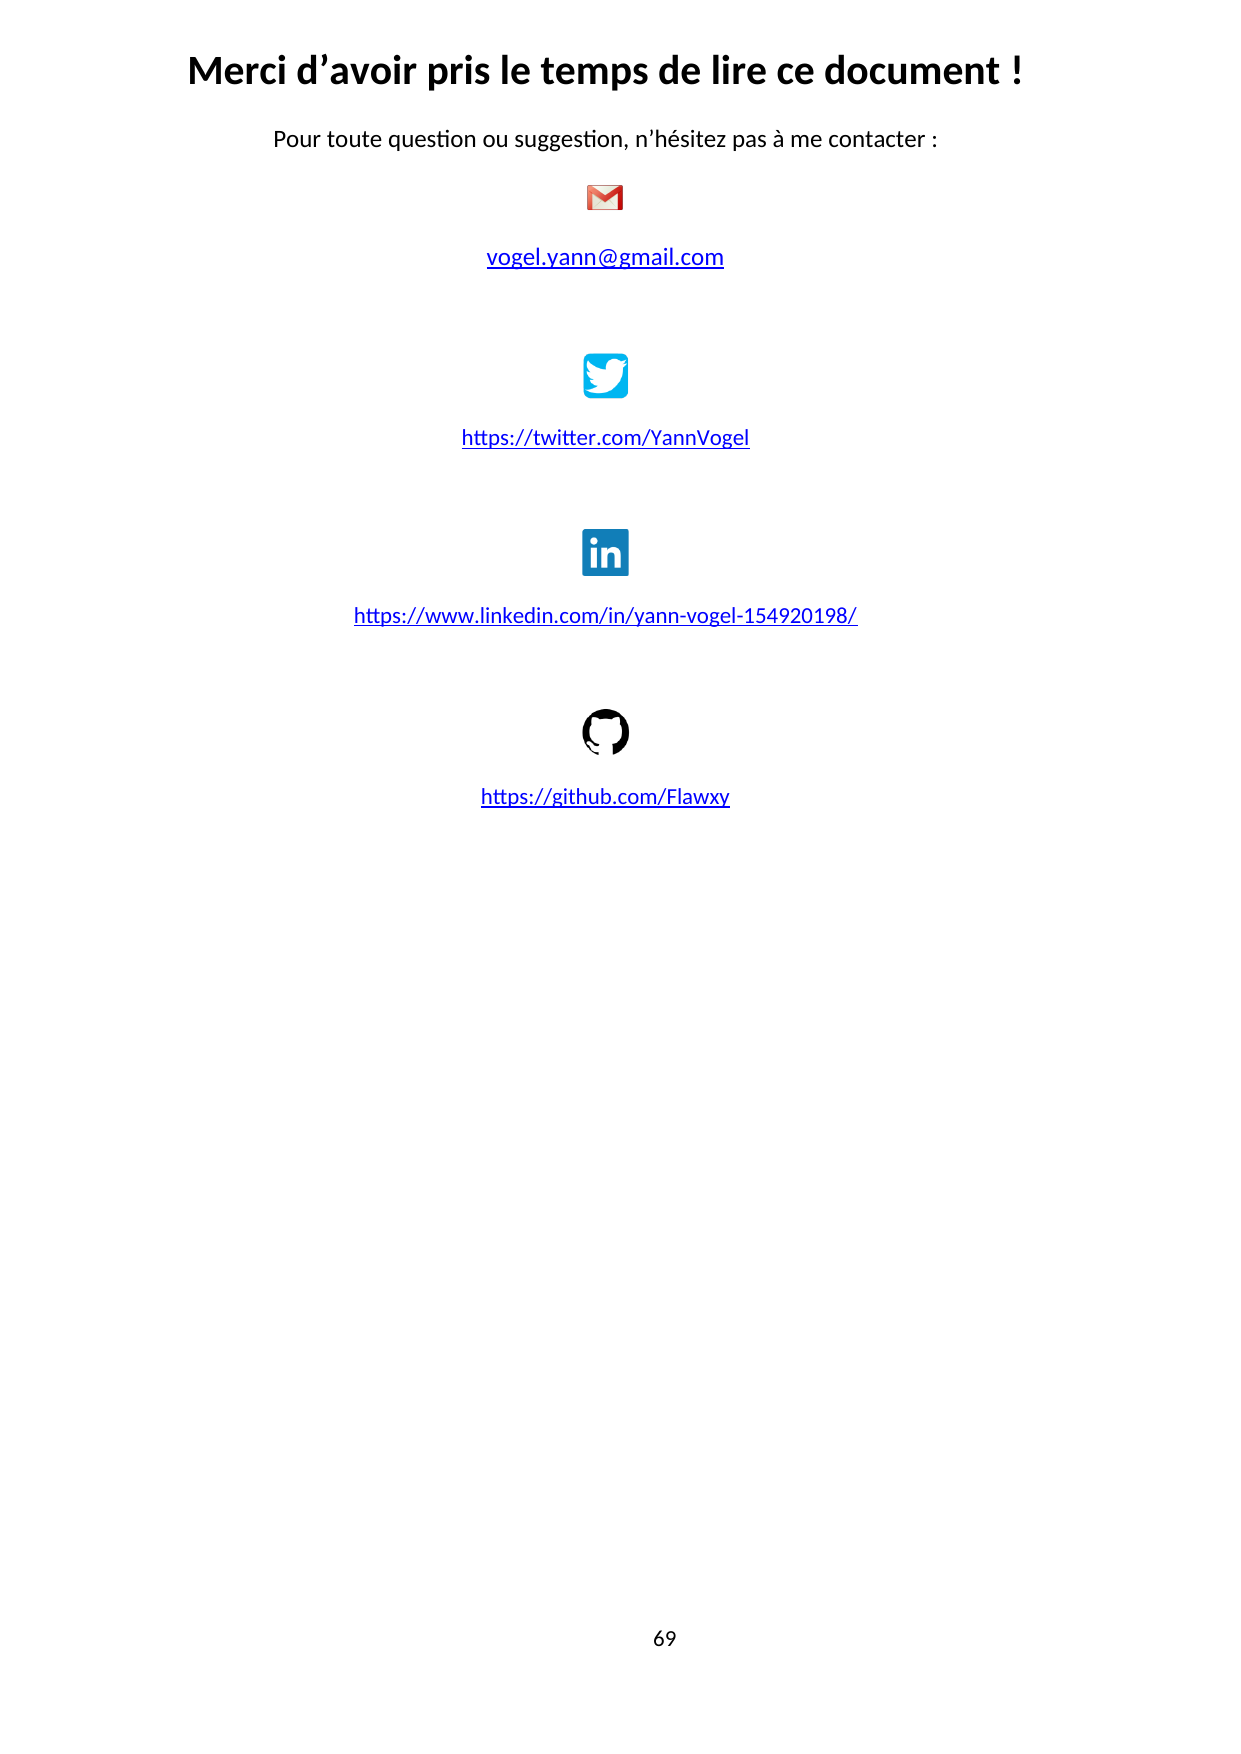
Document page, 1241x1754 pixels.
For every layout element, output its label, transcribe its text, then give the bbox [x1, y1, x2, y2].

text Pour toute question ou suggestion, n’hésitez pas à me contacter : [89, 123, 1122, 154]
text https://www.linkedin.com/in/yann-vogel-154920198/ [89, 601, 1122, 629]
text vogel.yann@gmail.com [89, 241, 1122, 272]
picture [582, 529, 629, 576]
picture [580, 706, 631, 757]
text https://twitter.com/YannVogel [89, 423, 1122, 452]
text Merci d’avoir pris le temps de lire ce document ! [148, 44, 1181, 95]
text https://github.com/Flawxy [89, 782, 1122, 810]
picture [587, 359, 625, 393]
picture [582, 352, 629, 399]
picture [586, 179, 624, 216]
